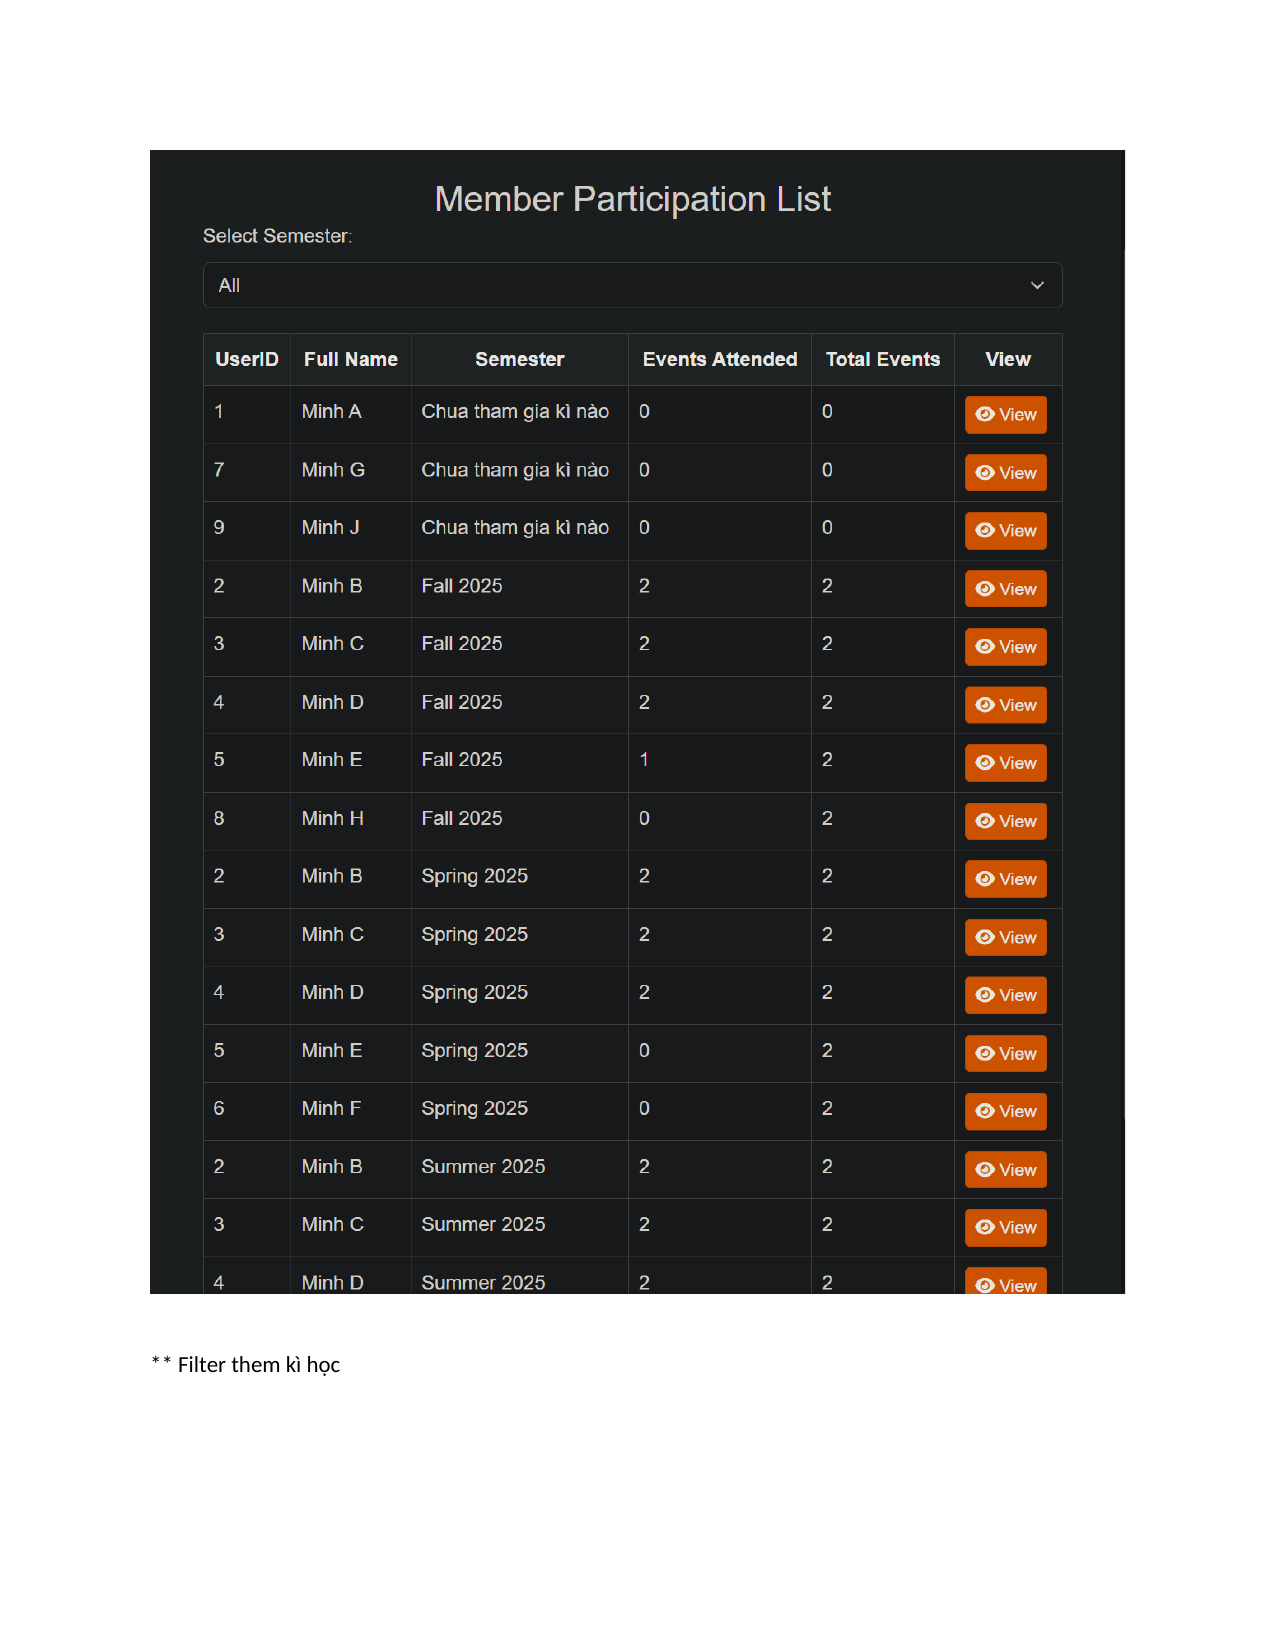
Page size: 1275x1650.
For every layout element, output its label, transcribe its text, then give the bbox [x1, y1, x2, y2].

picture [150, 150, 1125, 1294]
text ** Filter them kì học [150, 1350, 1125, 1378]
